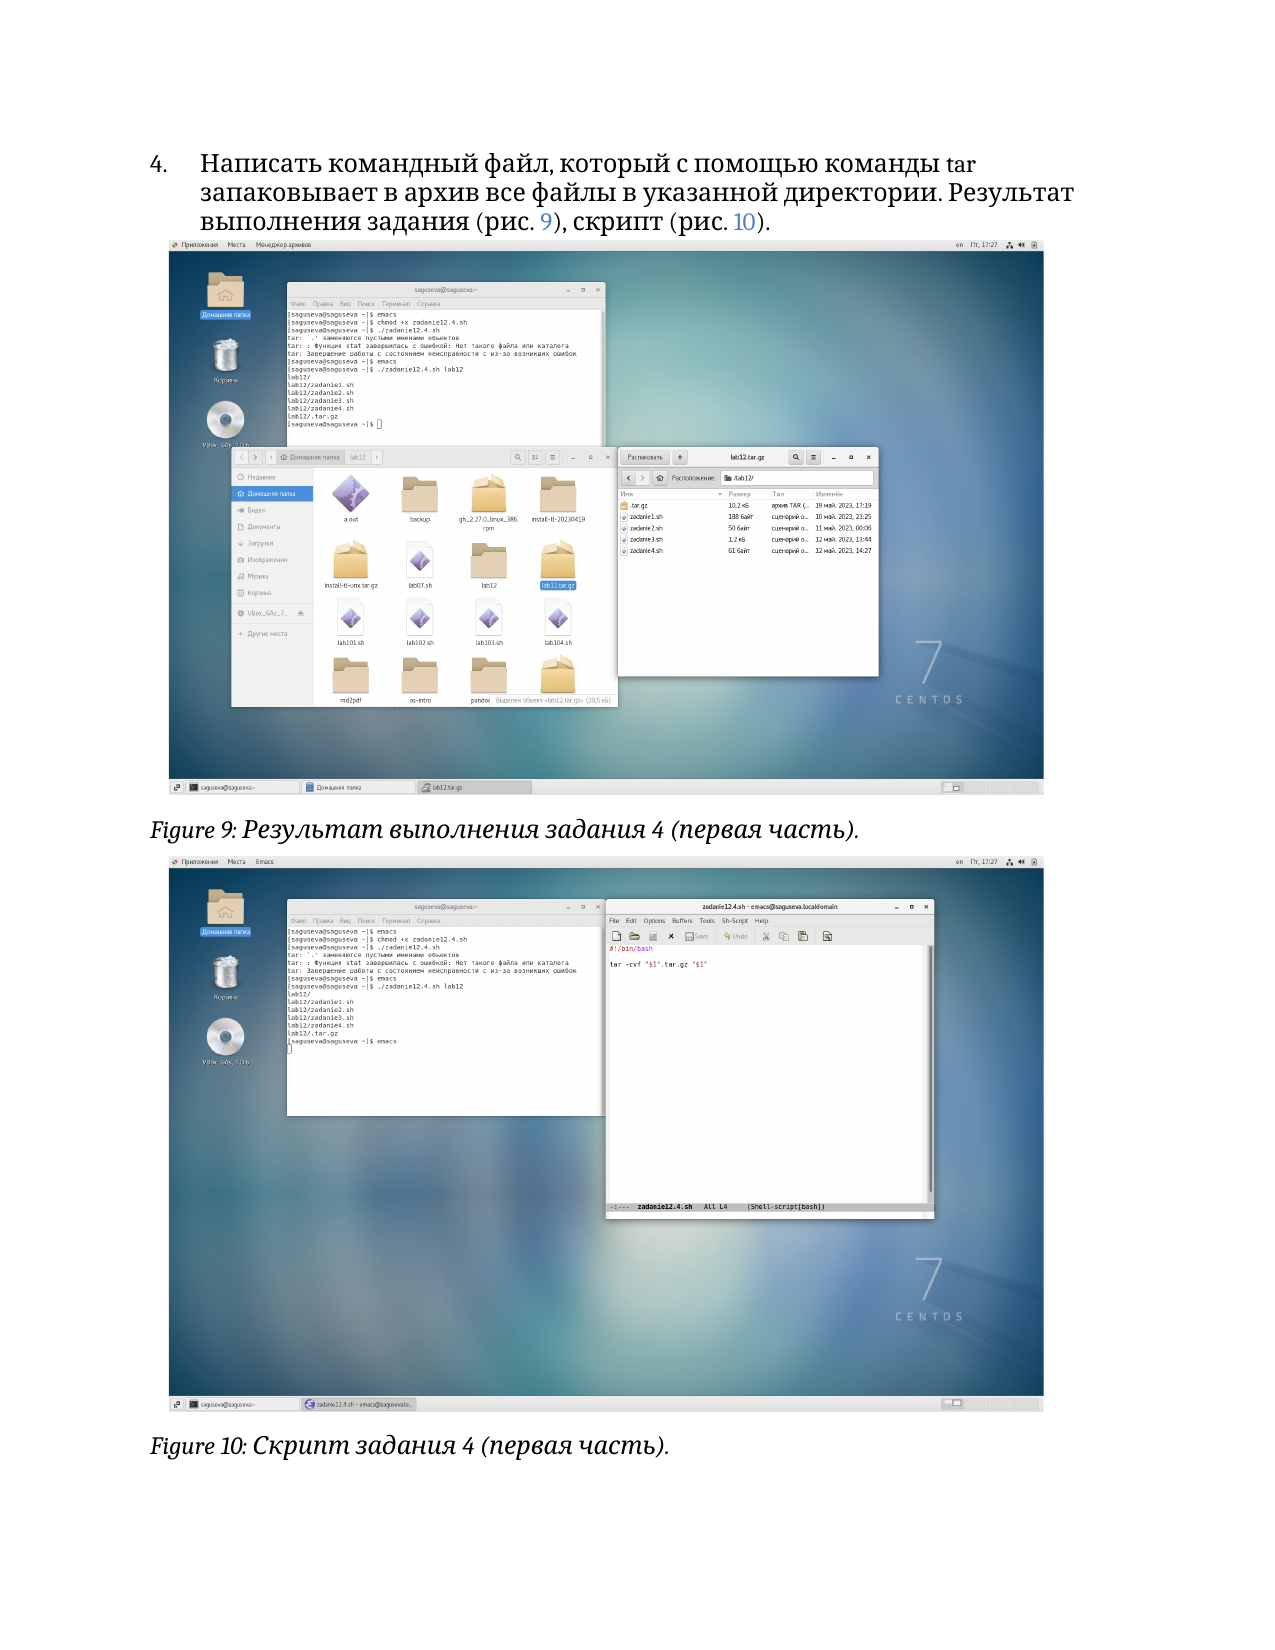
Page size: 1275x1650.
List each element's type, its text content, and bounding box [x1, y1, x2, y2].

picture [168, 240, 1044, 795]
text Figure 9: Результат выполнения задания 4 (первая часть). [150, 816, 1125, 844]
picture [168, 856, 1044, 1412]
text Figure 10: Скрипт задания 4 (первая часть). [150, 1432, 1125, 1461]
list Написать командный файл, который с помощью команды tar запаковывает в архив все файлы в указанной директории. Результат выполнения задания (рис. 9), скрипт (рис. 10). [150, 150, 1125, 236]
